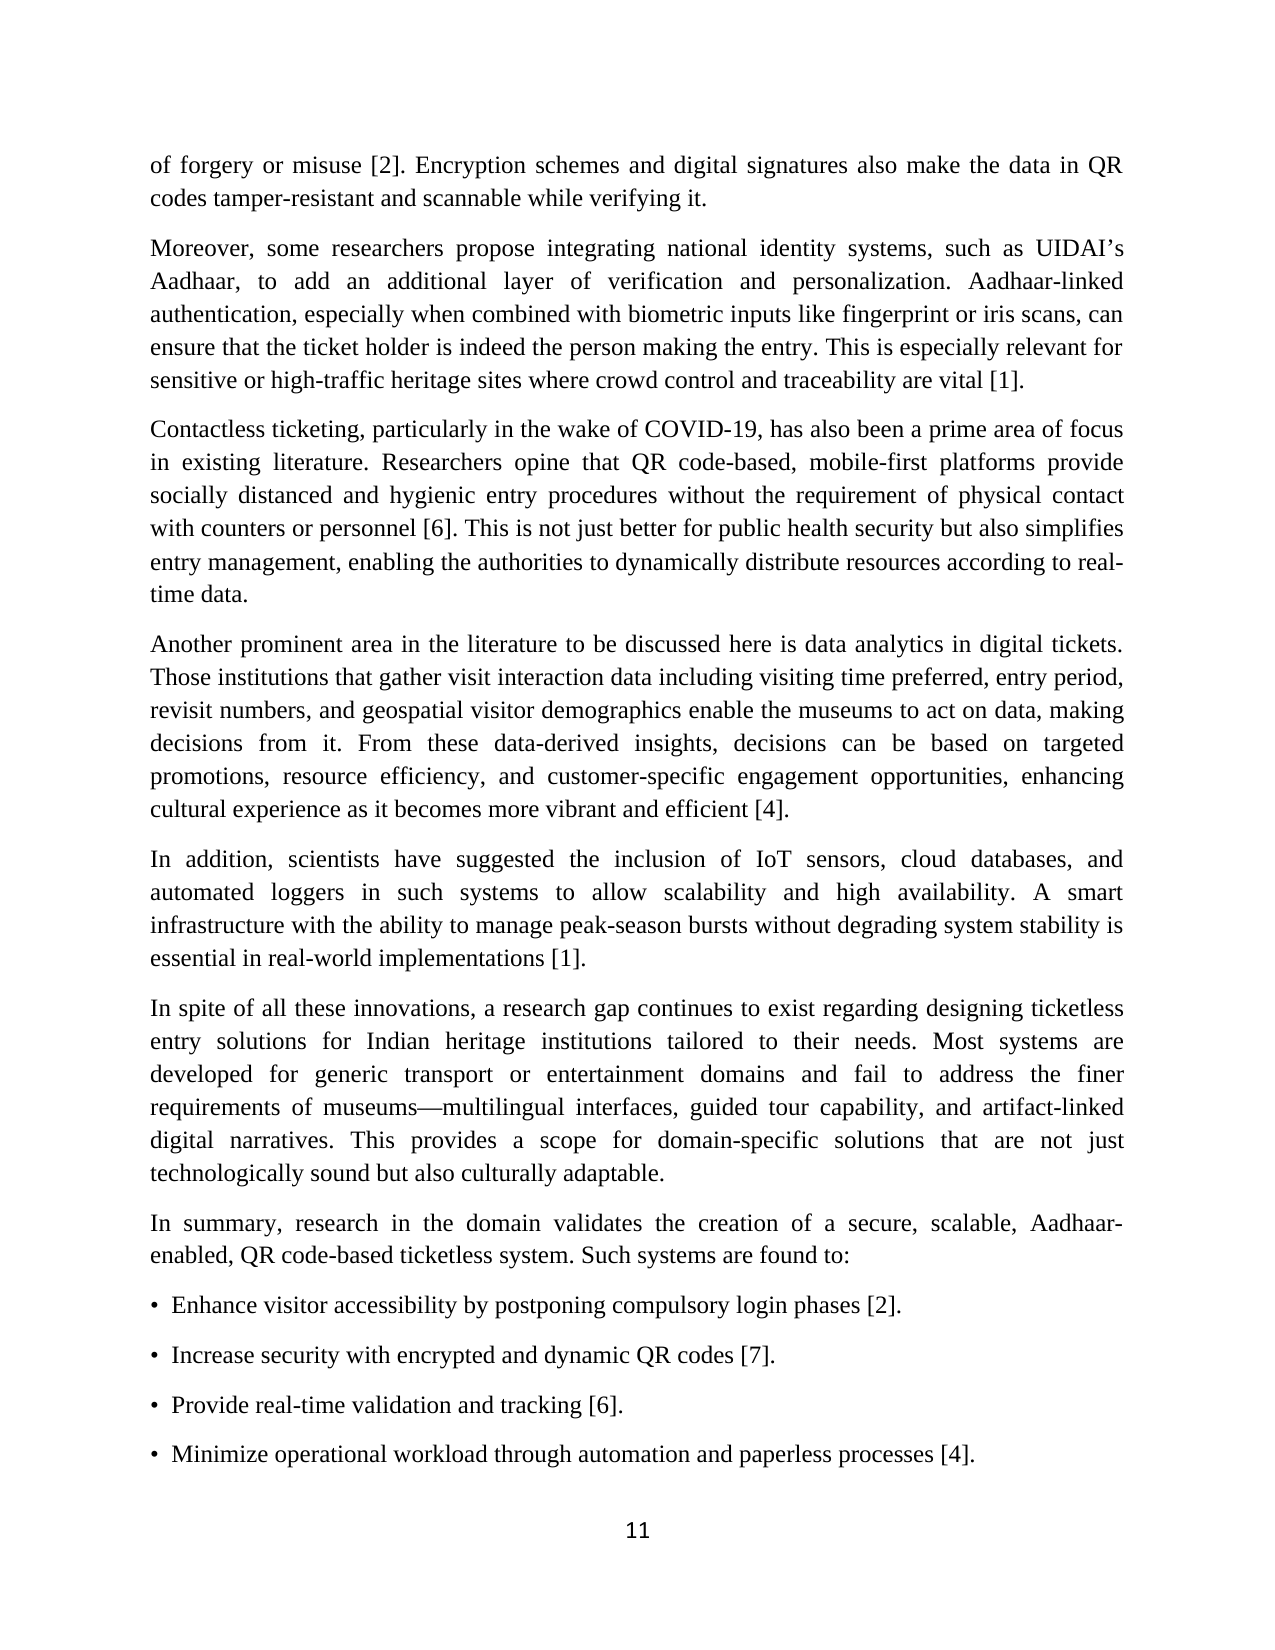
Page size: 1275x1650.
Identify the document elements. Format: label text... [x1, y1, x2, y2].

text In addition, scientists have suggested the inclusion of IoT sensors, cloud databases, and automated loggers in such systems to allow scalability and high availability. A smart infrastructure with the ability to manage peak-season bursts without degrading system stability is essential in real-world implementations [1]. [150, 844, 1125, 972]
text • Provide real-time validation and tracking [6]. [150, 1390, 1125, 1418]
text • Minimize operational workload through automation and paperless processes [4]. [150, 1439, 1125, 1468]
text Another prominent area in the literature to be discussed here is data analytics in digital tickets. Those institutions that gather visit interaction data including visiting time preferred, entry period, revisit numbers, and geospatial visitor demographics enable the museums to act on data, making decisions from it. From these data-derived insights, decisions can be based on targeted promotions, resource efficiency, and customer-specific engagement opportunities, enhancing cultural experience as it becomes more vibrant and efficient [4]. [150, 629, 1125, 823]
text In summary, research in the domain validates the creation of a secure, scalable, Aadhaar-enabled, QR code-based ticketless system. Such systems are found to: [150, 1208, 1125, 1269]
text • Enhance visitor accessibility by postponing compulsory login phases [2]. [150, 1290, 1125, 1319]
text Moreover, some researchers propose integrating national identity systems, such as UIDAI’s Aadhaar, to add an additional layer of verification and personalization. Aadhaar-linked authentication, especially when combined with biometric inputs like fingerprint or iris scans, can ensure that the ticket holder is indeed the person making the entry. This is especially relevant for sensitive or high-traffic heritage sites where crowd control and traceability are vital [1]. [150, 233, 1125, 393]
text Contactless ticketing, particularly in the wake of COVID-19, has also been a prime area of focus in existing literature. Researchers opine that QR code-based, mobile-first platforms provide socially distanced and hygienic entry procedures without the requirement of physical contact with counters or personnel [6]. This is not just better for public health security but also simplifies entry management, enabling the authorities to dynamically distribute resources according to real-time data. [150, 414, 1125, 608]
text • Increase security with encrypted and dynamic QR codes [7]. [150, 1340, 1125, 1369]
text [150, 150, 1125, 212]
text In spite of all these innovations, a research gap continues to exist regarding designing ticketless entry solutions for Indian heritage institutions tailored to their needs. Most systems are developed for generic transport or entertainment domains and fail to address the finer requirements of museums—multilingual interfaces, guided tour capability, and artifact-linked digital narratives. This provides a scope for domain-specific solutions that are not just technologically sound but also culturally adaptable. [150, 993, 1125, 1187]
